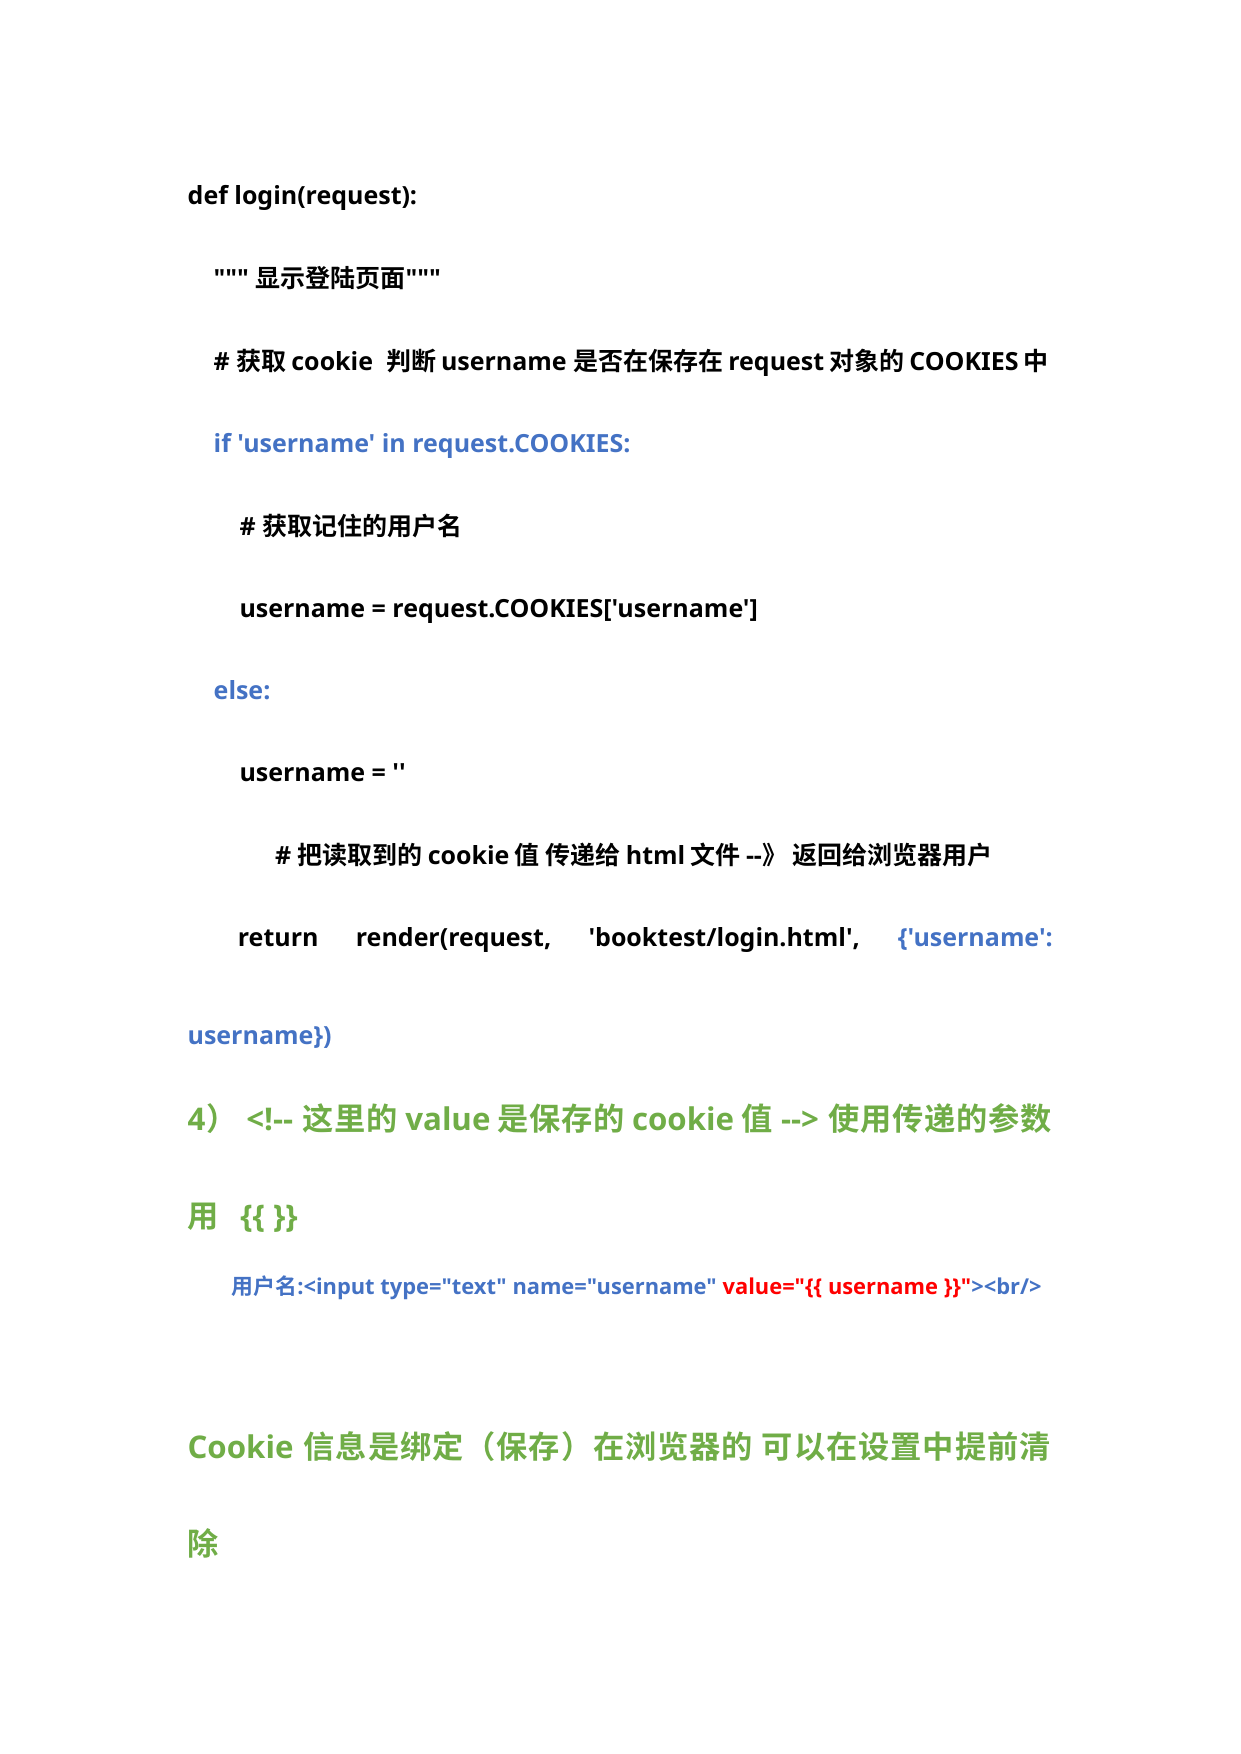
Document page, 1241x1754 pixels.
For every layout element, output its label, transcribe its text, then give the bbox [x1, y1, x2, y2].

list # 把读取到的cookie值 传递给 html文件 --》 返回给浏览器用户 [231, 821, 1053, 886]
list else: [187, 657, 1053, 722]
list if 'username' in request.COOKIES: [187, 410, 1053, 475]
list """ 显示登陆页面""" [187, 244, 1053, 309]
list def login(request): [187, 162, 1053, 227]
list 4） <!-- 这里的value是保存的cookie值 --> 使用传递的参数用 {{ }} [187, 1084, 1053, 1246]
list username = request.COOKIES['username'] [187, 575, 1053, 640]
list return render(request, 'booktest/login.html', {'username': username}) [187, 904, 1053, 1067]
list # 获取cookie 判断username 是否在保存在request对象的COOKIES中 [187, 327, 1053, 392]
list username = '' [187, 739, 1053, 804]
list # 获取记住的用户名 [187, 492, 1053, 557]
list 用户名:<input type="text" name="username" value="{{ username }}"><br/> [187, 1269, 1053, 1302]
list Cookie 信息是绑定（保存）在浏览器的 可以在设置中提前清除 [187, 1412, 1053, 1575]
